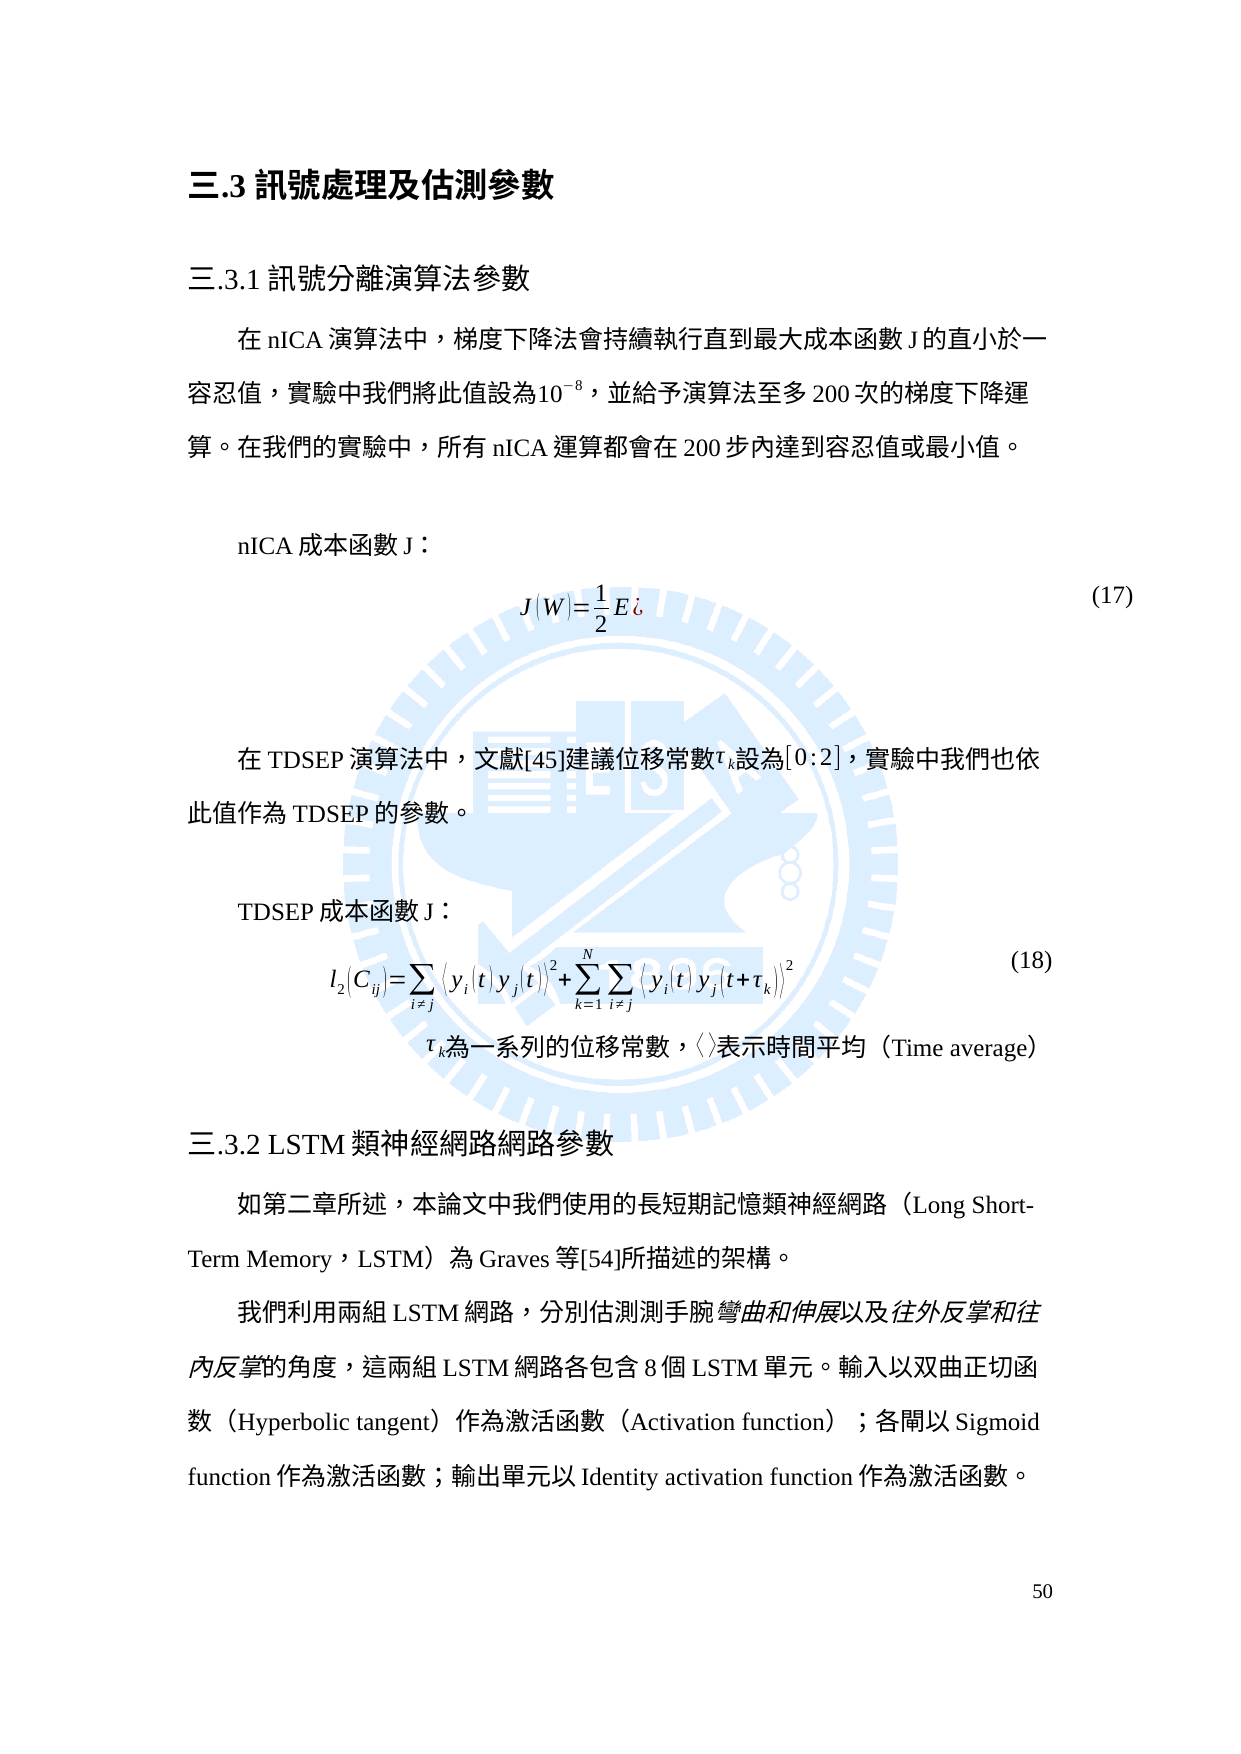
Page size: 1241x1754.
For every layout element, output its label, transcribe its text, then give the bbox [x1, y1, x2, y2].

subtitle 訊號處理及估測參數 [187, 159, 1053, 207]
text nICA成本函數J： [187, 525, 1053, 562]
table_header (18) [947, 946, 1063, 1027]
table_header [188, 580, 975, 653]
text 在TDSEP演算法中，文獻[45]建議位移常數設為，實驗中我們也依此值作為TDSEP的參數。 [187, 739, 1053, 830]
subtitle 訊號分離演算法參數 [187, 256, 1053, 298]
text 如第二章所述，本論文中我們使用的長短期記憶類神經網路（Long Short-Term Memory，LSTM）為Graves等[54]所描述的架構。 [187, 1184, 1053, 1275]
table_cell 為一系列的位移常數，表示時間平均（Time average） [176, 1027, 1063, 1078]
table_header (17) [975, 580, 1144, 653]
subtitle LSTM類神經網路網路參數 [187, 1121, 1053, 1163]
text TDSEP成本函數J： [187, 891, 1053, 927]
text 我們利用兩組LSTM網路，分別估測測手腕彎曲和伸展以及往外反掌和往內反掌的角度，這兩組LSTM網路各包含8個LSTM單元。輸入以双曲正切函数（Hyperbolic tangent）作為激活函數（Activation function）；各閘以Sigmoid function作為激活函數；輸出單元以Identity activation function作為激活函數。 [187, 1293, 1053, 1492]
table_header [176, 946, 947, 1027]
text 在nICA演算法中，梯度下降法會持續執行直到最大成本函數J的直小於一容忍值，實驗中我們將此值設為，並給予演算法至多200次的梯度下降運算。在我們的實驗中，所有nICA運算都會在200步內達到容忍值或最小值。 [187, 319, 1053, 464]
